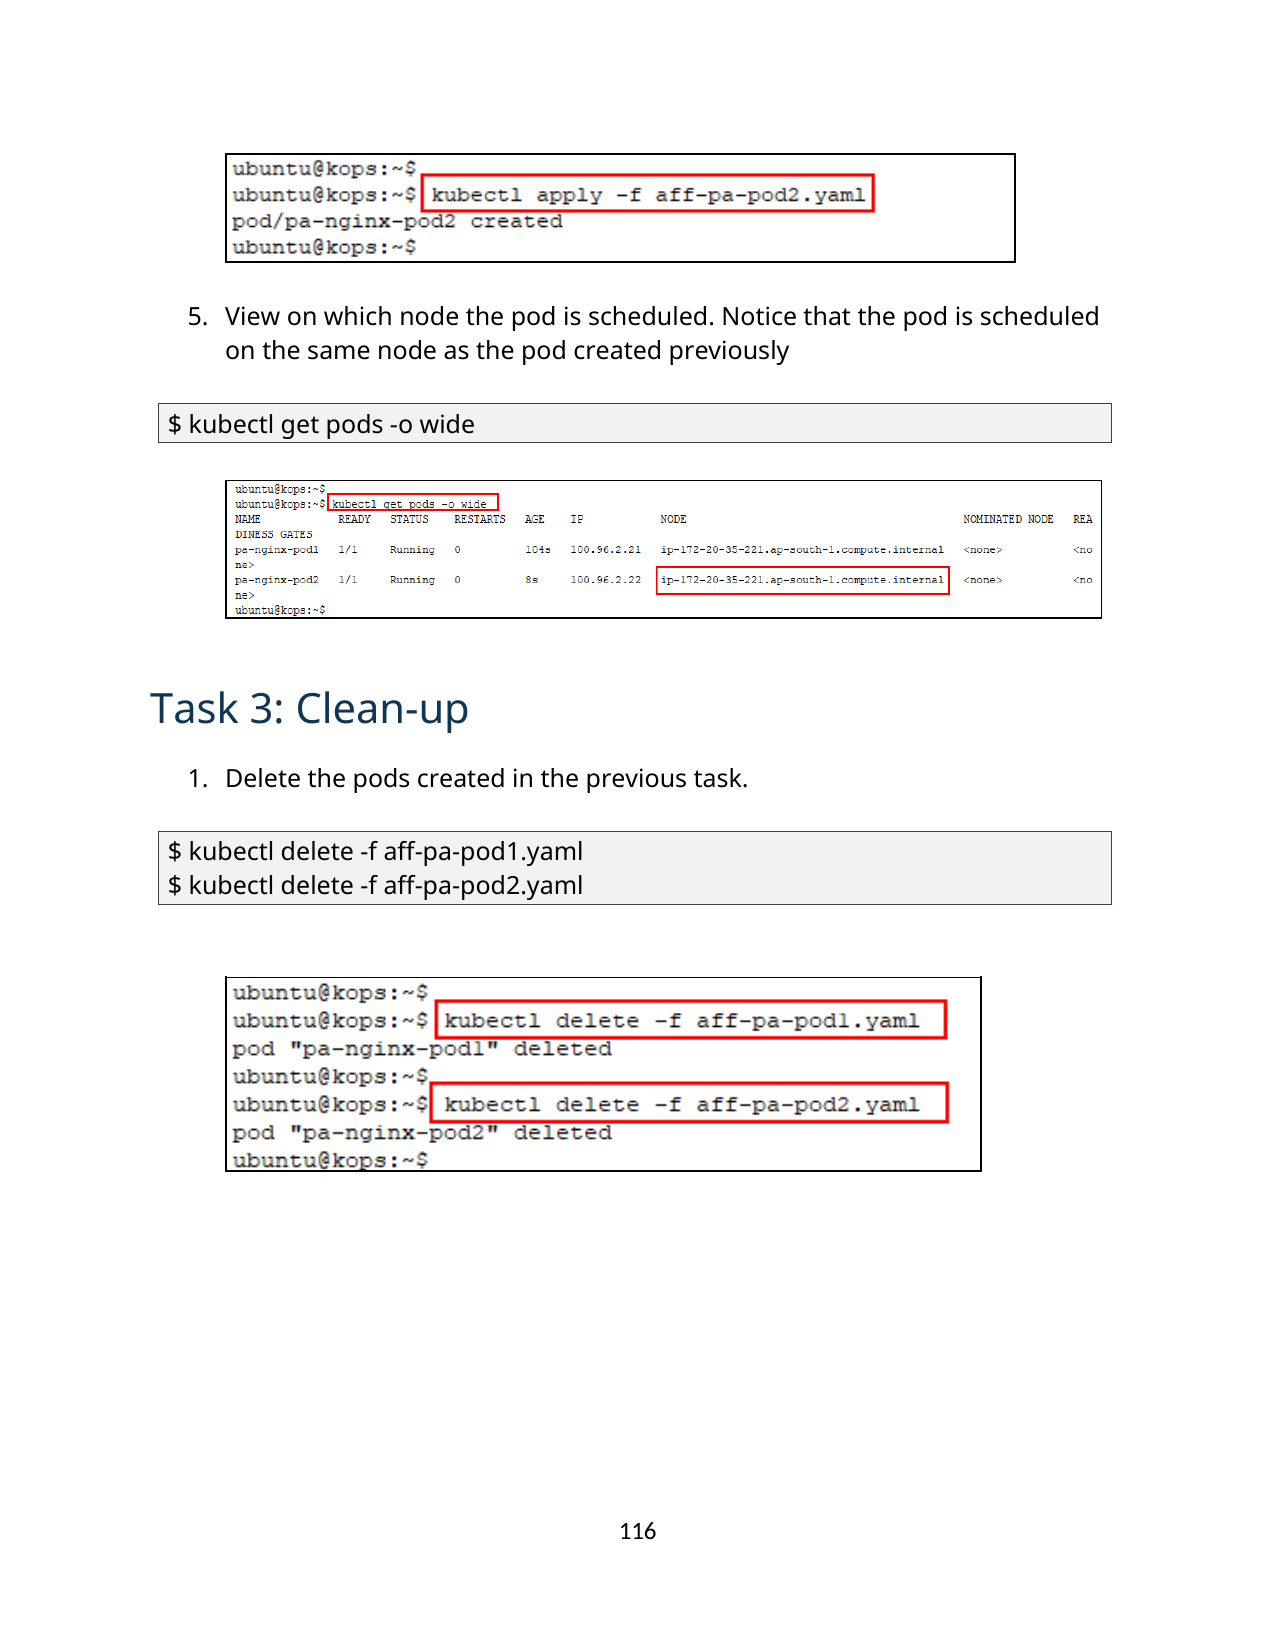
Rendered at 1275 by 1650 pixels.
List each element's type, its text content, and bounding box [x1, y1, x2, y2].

text $ kubectl delete -f aff-pa-pod1.yaml [159, 832, 1111, 865]
picture [227, 978, 980, 1170]
list View on which node the pod is scheduled. Notice that the pod is scheduled on the same node as the pod created previously [187, 299, 1125, 367]
picture [227, 481, 1101, 617]
text $ kubectl get pods -o wide [159, 404, 1111, 442]
picture [227, 155, 1014, 261]
subtitle Task 3: Clean-up [150, 679, 1125, 736]
text $ kubectl delete -f aff-pa-pod2.yaml [159, 865, 1111, 904]
list Delete the pods created in the previous task. [187, 761, 1125, 794]
